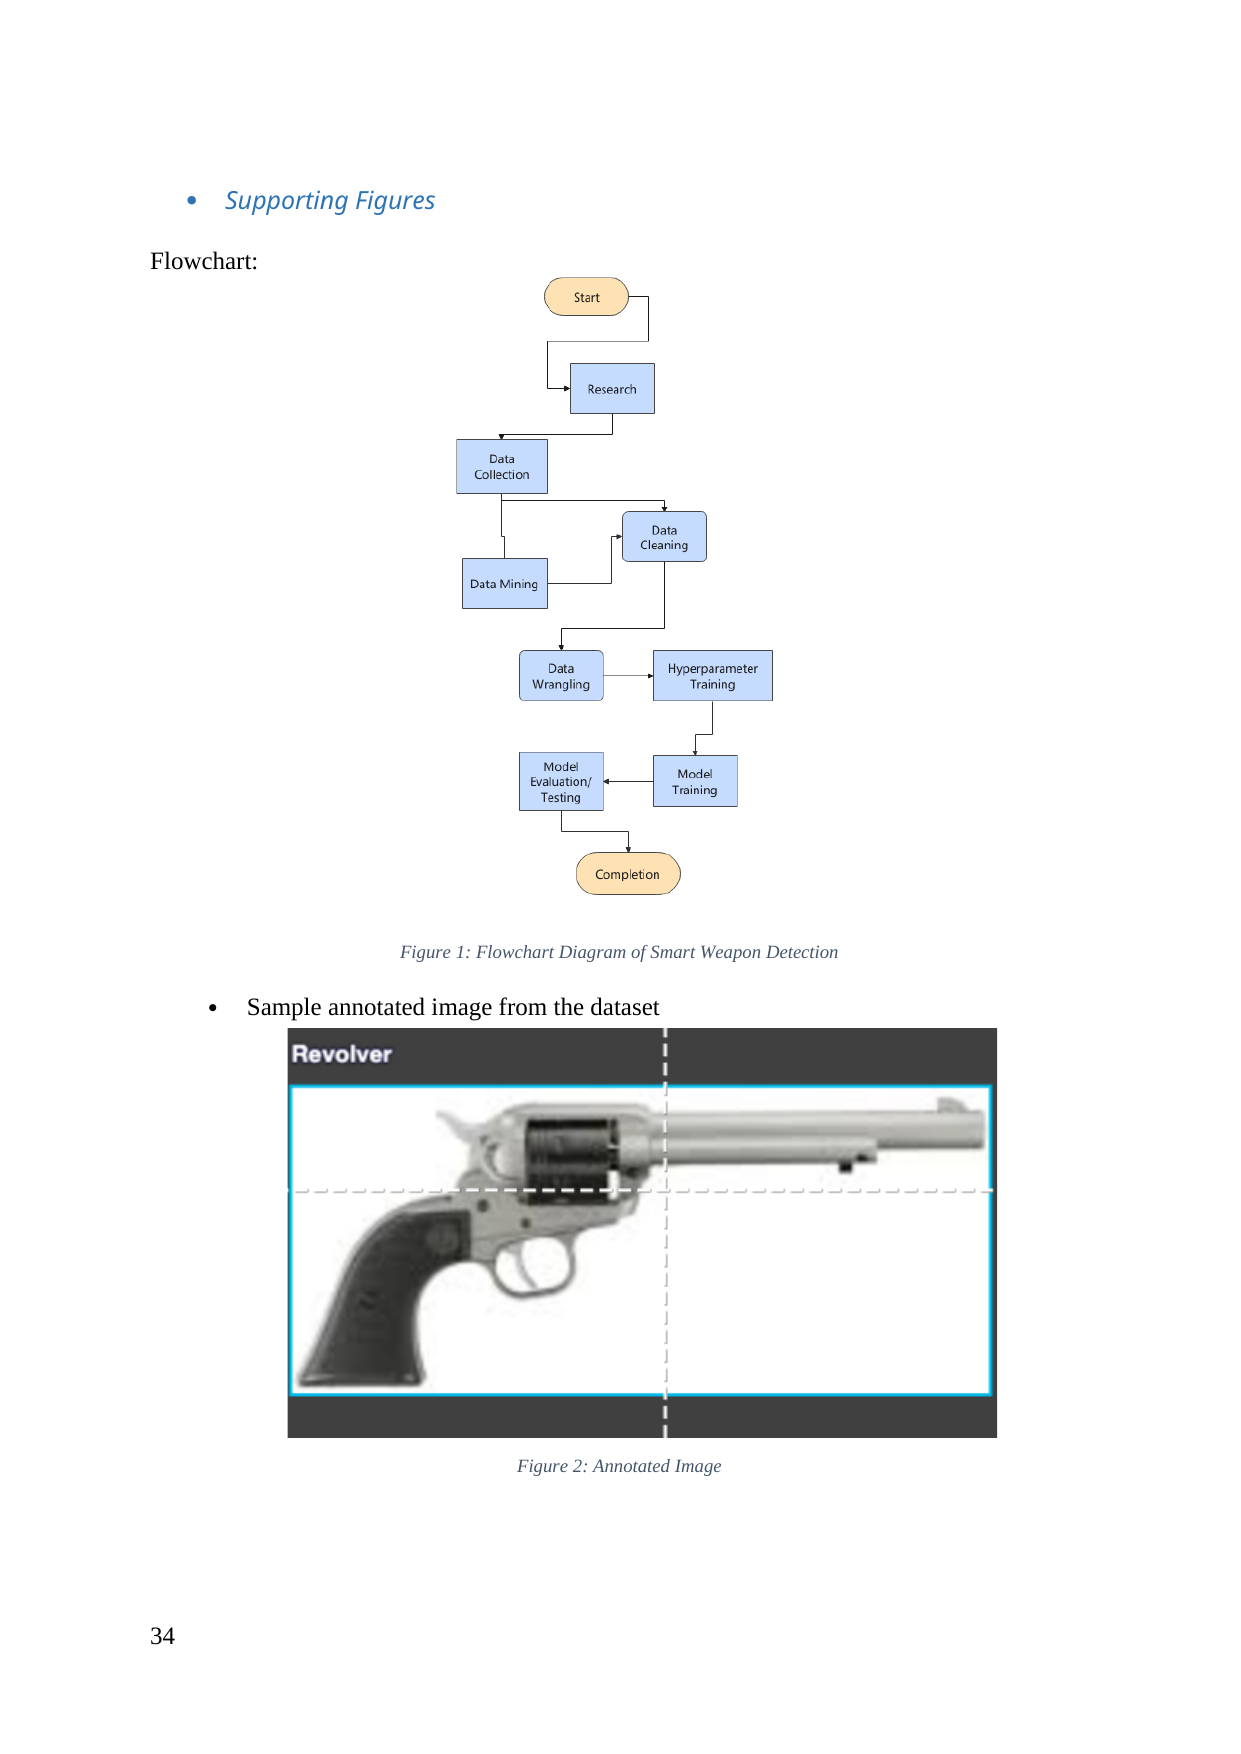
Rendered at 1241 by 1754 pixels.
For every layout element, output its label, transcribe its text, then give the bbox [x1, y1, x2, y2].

picture [417, 266, 804, 906]
text Figure 1: Flowchart Diagram of Smart Weapon Detection [150, 941, 1090, 963]
subtitle Supporting Figures [187, 183, 1090, 217]
picture [287, 1028, 998, 1438]
text Flowchart: [150, 246, 1090, 275]
text Figure 2: Annotated Image [150, 1455, 1090, 1477]
list Sample annotated image from the dataset [209, 992, 1090, 1021]
